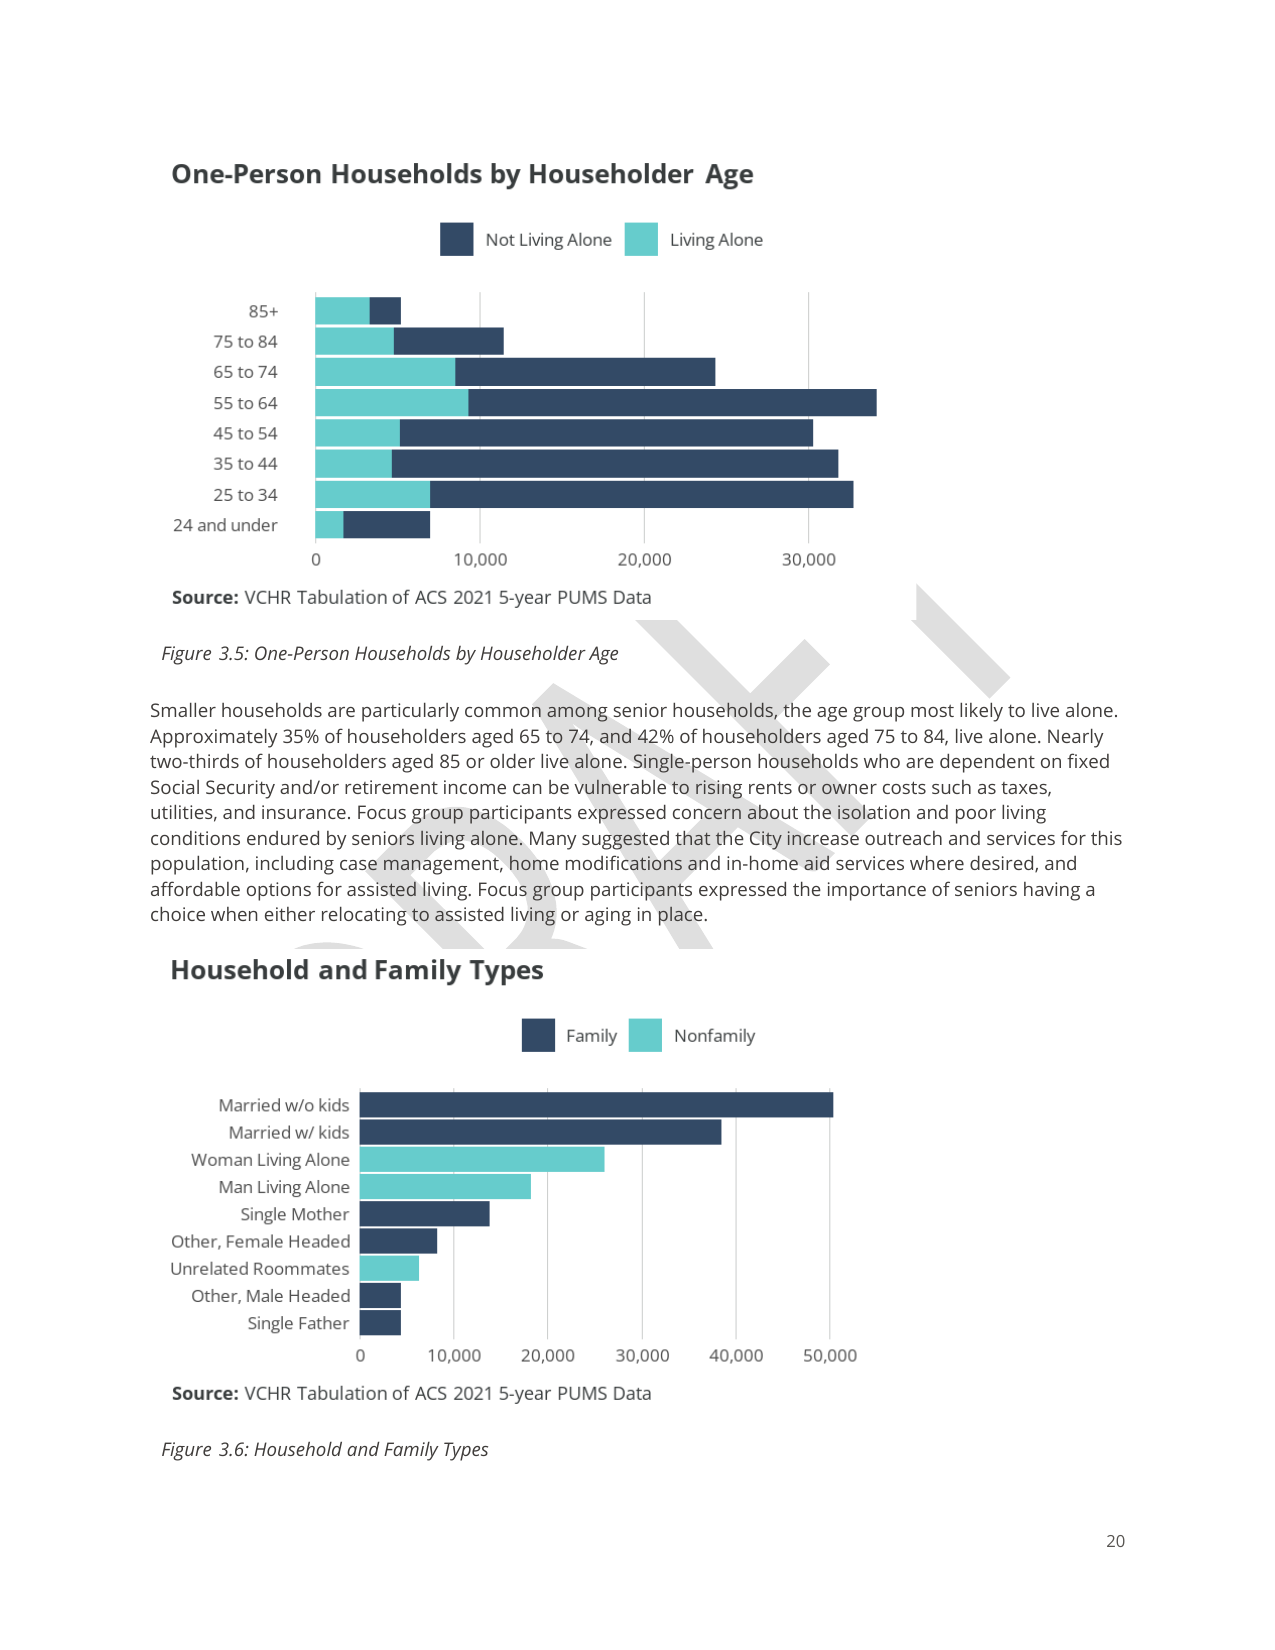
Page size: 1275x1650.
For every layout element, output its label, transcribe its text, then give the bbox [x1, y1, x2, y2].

picture [161, 153, 917, 620]
text Smaller households are particularly common among senior households, the age group most likely to live alone. Approximately 35% of householders aged 65 to 74, and 42% of householders aged 75 to 84, live alone. Nearly two-thirds of householders aged 85 or older live alone. Single-person households who are dependent on fixed Social Security and/or retirement income can be vulnerable to rising rents or owner costs such as taxes, utilities, and insurance. Focus group participants expressed concern about the isolation and poor living conditions endured by seniors living alone. Many suggested that the City increase outreach and services for this population, including case management, home modifications and in-home aid services where desired, and affordable options for assisted living. Focus group participants expressed the importance of seniors having a choice when either relocating to assisted living or aging in place. [150, 697, 1125, 927]
table_cell Figure 3.5: One-Person Households by Householder Age [150, 150, 1125, 679]
table_header Figure 3.6: Household and Family Types [150, 946, 1125, 1475]
picture [161, 949, 917, 1416]
